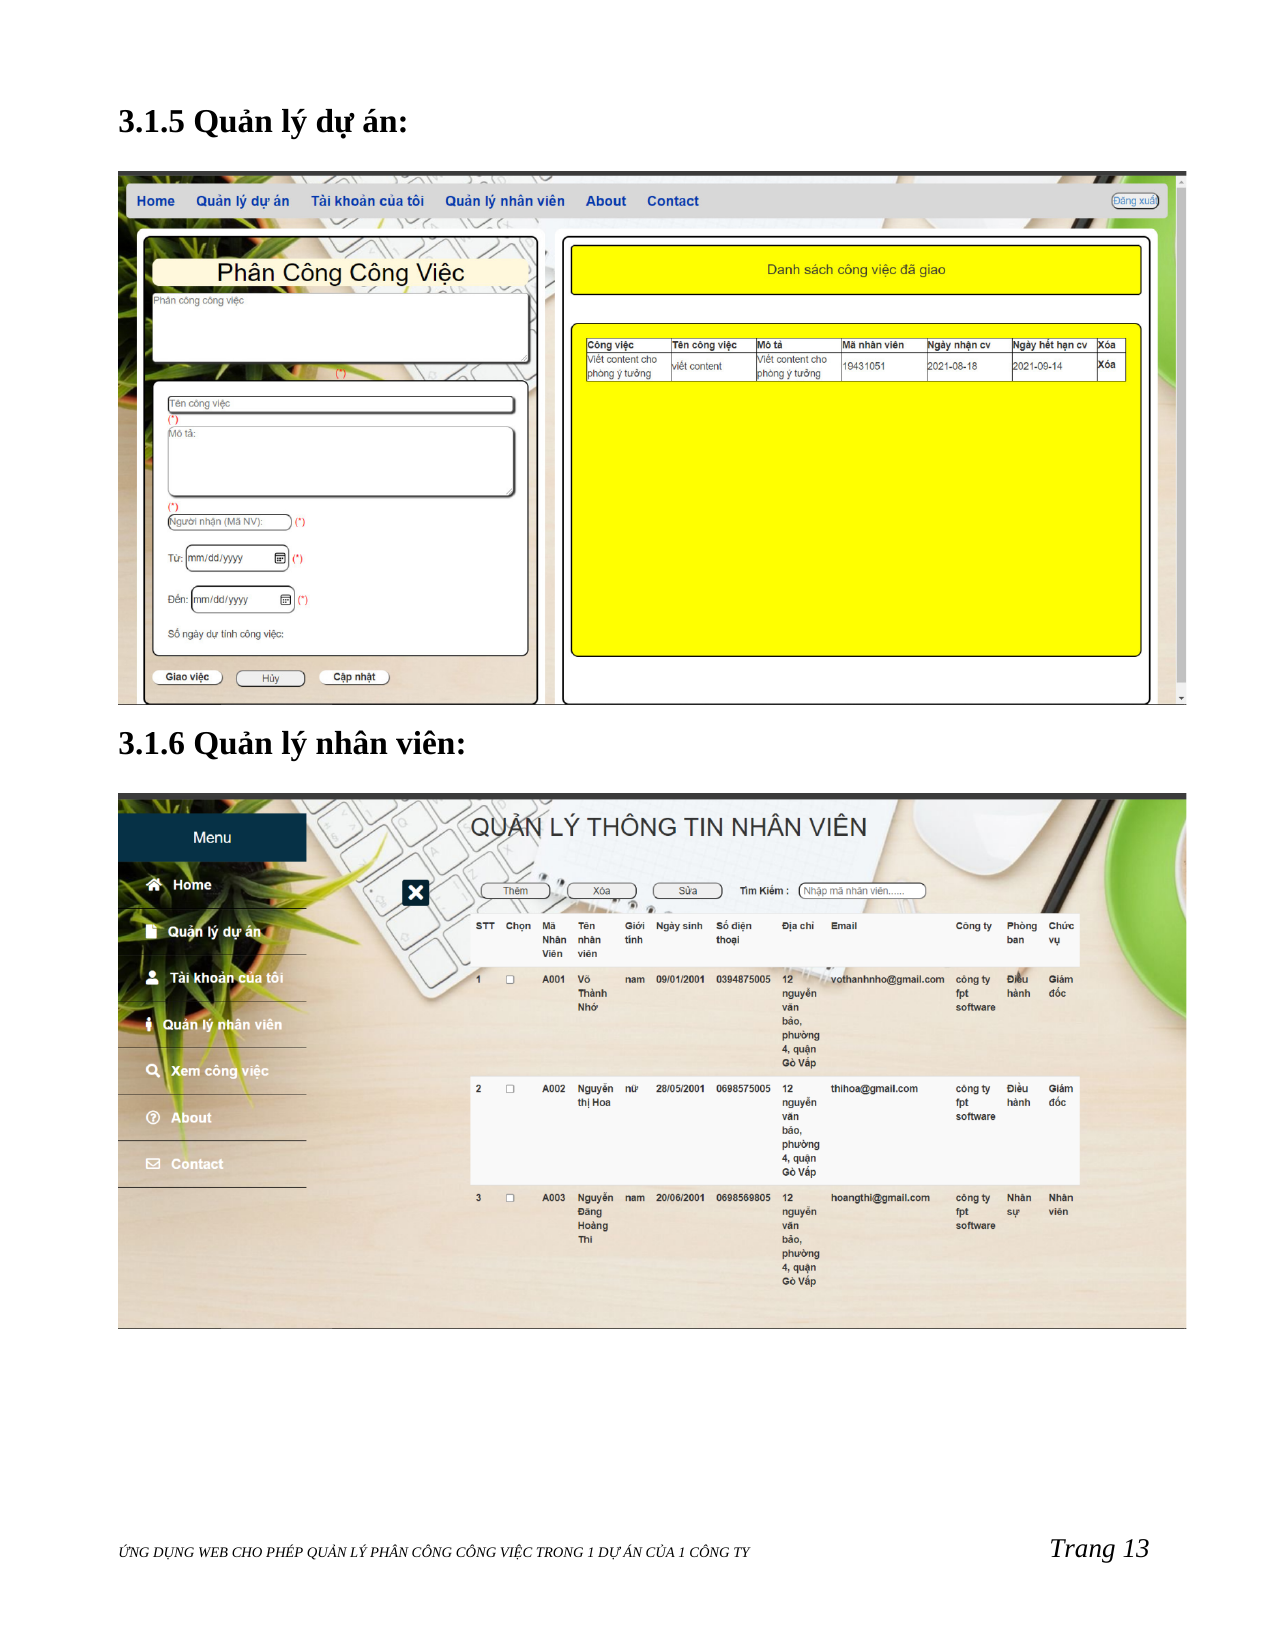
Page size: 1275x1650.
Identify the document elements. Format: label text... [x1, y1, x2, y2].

subtitle Quản lý nhân viên: [118, 723, 1186, 762]
picture [118, 793, 1187, 1329]
subtitle Quản lý dự án: [118, 101, 1186, 139]
picture [118, 171, 1187, 705]
